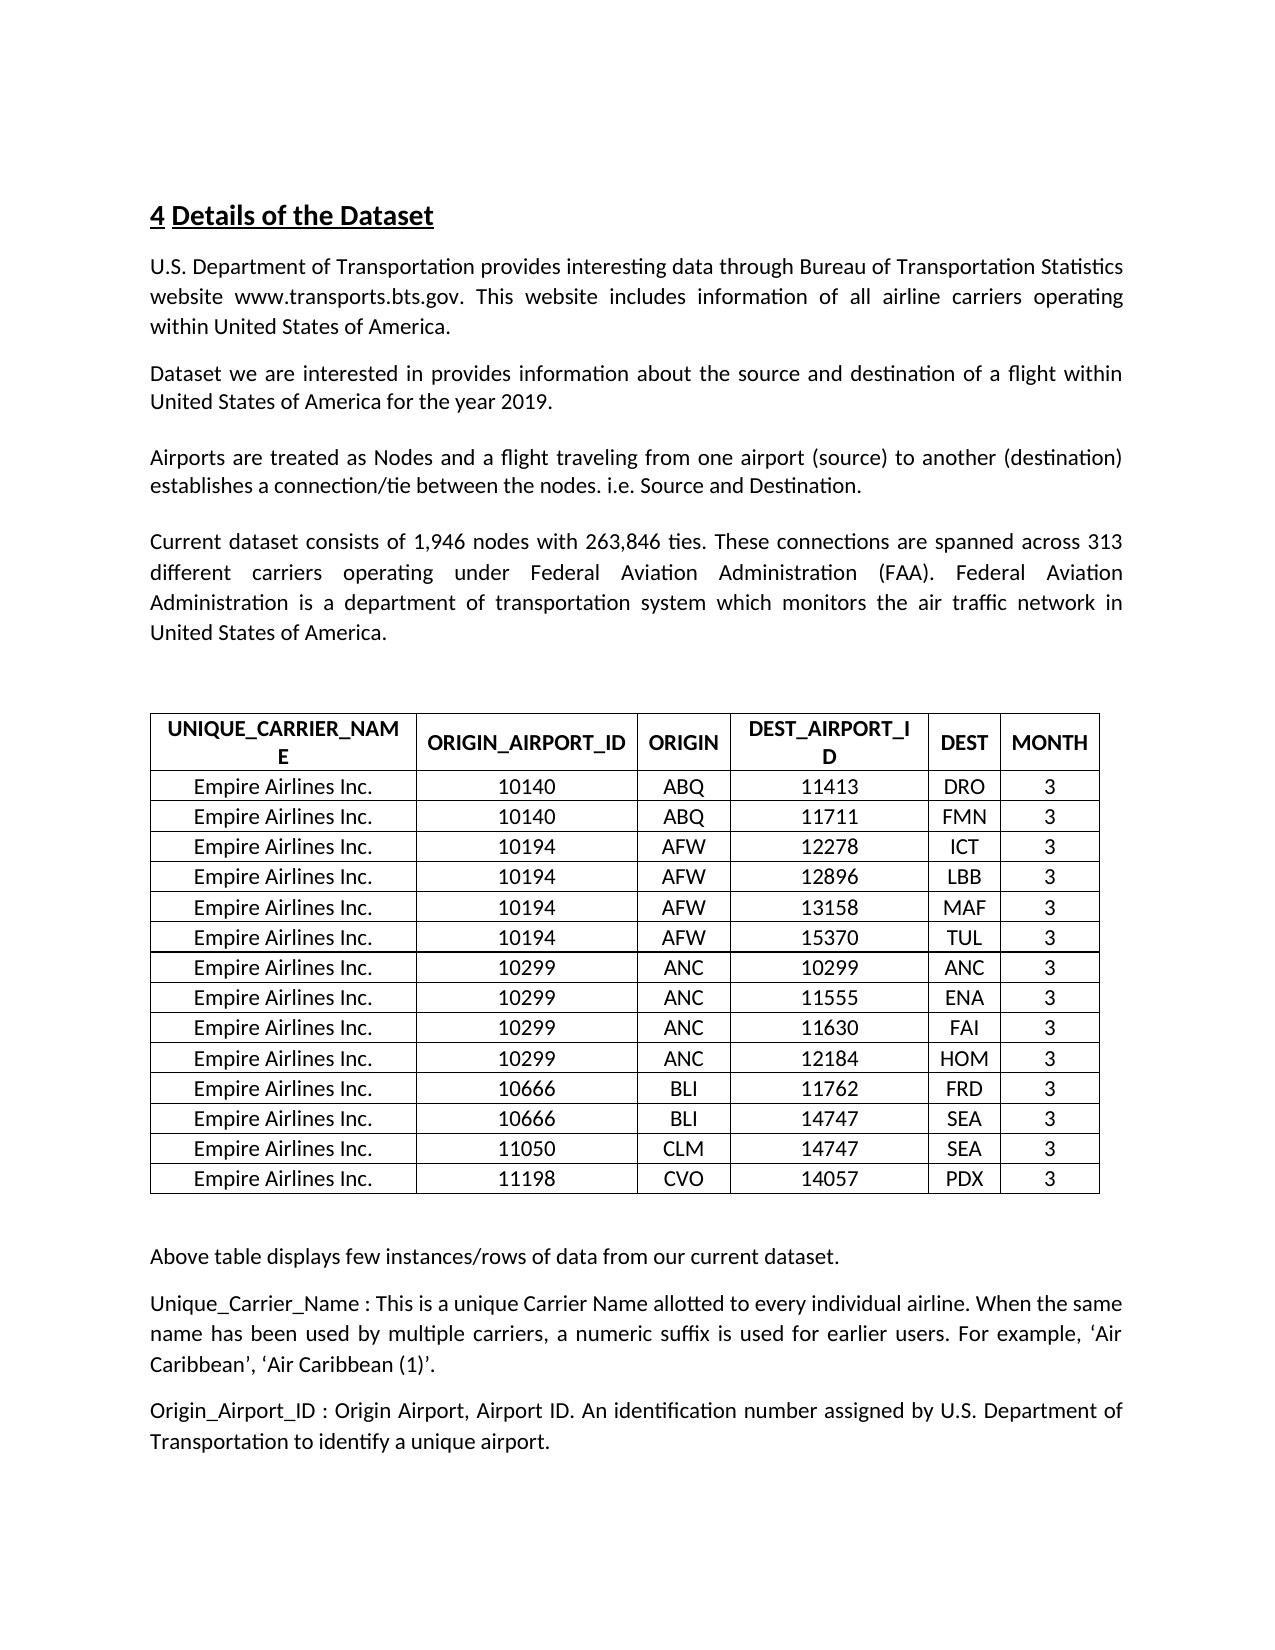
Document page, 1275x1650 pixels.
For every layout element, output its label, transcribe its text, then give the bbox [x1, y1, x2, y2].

table_cell 3 [1001, 892, 1099, 921]
table_cell Empire Airlines Inc. [151, 892, 416, 921]
table_cell 12184 [731, 1043, 928, 1072]
table_cell ANC [638, 1043, 730, 1072]
table_cell 3 [1001, 1104, 1099, 1133]
table_cell Empire Airlines Inc. [151, 953, 416, 982]
table_cell 3 [1001, 922, 1099, 951]
table_cell Empire Airlines Inc. [151, 1013, 416, 1042]
table_cell 10299 [417, 983, 637, 1012]
table_cell AFW [638, 832, 730, 861]
table_cell ANC [638, 983, 730, 1012]
table_cell AFW [638, 922, 730, 951]
table_cell 11711 [731, 801, 928, 831]
table_cell 14057 [731, 1164, 928, 1193]
table_cell 3 [1001, 1043, 1099, 1072]
table_cell HOM [929, 1043, 1000, 1072]
table_cell 10194 [417, 922, 637, 951]
table_cell ANC [638, 953, 730, 982]
table_cell 11198 [417, 1164, 637, 1193]
table_cell Empire Airlines Inc. [151, 1164, 416, 1193]
table_cell 10194 [417, 832, 637, 861]
text Airports are treated as Nodes and a flight traveling from one airport (source) to another (destination) establishes a connection/tie between the nodes. i.e. Source and Destination. [150, 443, 1125, 499]
table_cell ABQ [638, 801, 730, 831]
table_cell Empire Airlines Inc. [151, 1104, 416, 1133]
text Origin_Airport_ID : Origin Airport, Airport ID. An identification number assigned by U.S. Department of Transportation to identify a unique airport. [150, 1397, 1125, 1455]
table_cell CLM [638, 1134, 730, 1163]
table_cell 3 [1001, 801, 1099, 831]
table_cell SEA [929, 1134, 1000, 1163]
table_cell 12278 [731, 832, 928, 861]
table_cell 10299 [731, 953, 928, 982]
table_cell 3 [1001, 1013, 1099, 1042]
table_header ORIGIN_AIRPORT_ID [417, 714, 637, 770]
table_cell 3 [1001, 771, 1099, 800]
table_cell Empire Airlines Inc. [151, 801, 416, 831]
table_cell FRD [929, 1073, 1000, 1102]
table_cell 3 [1001, 983, 1099, 1012]
table_cell ANC [929, 953, 1000, 982]
table_cell Empire Airlines Inc. [151, 922, 416, 951]
table_cell 10299 [417, 1013, 637, 1042]
text Dataset we are interested in provides information about the source and destination of a flight within United States of America for the year 2019. [150, 359, 1125, 415]
table_cell 11050 [417, 1134, 637, 1163]
table_cell Empire Airlines Inc. [151, 1073, 416, 1102]
table_cell Empire Airlines Inc. [151, 1043, 416, 1072]
text Above table displays few instances/rows of data from our current dataset. [150, 1242, 1125, 1270]
table_cell Empire Airlines Inc. [151, 1134, 416, 1163]
table_cell Empire Airlines Inc. [151, 983, 416, 1012]
table_cell 10299 [417, 1043, 637, 1072]
table_cell 10194 [417, 892, 637, 921]
table_cell 10140 [417, 771, 637, 800]
table_cell FAI [929, 1013, 1000, 1042]
table_cell ICT [929, 832, 1000, 861]
table_cell DRO [929, 771, 1000, 800]
table_header DEST [929, 714, 1000, 770]
table_cell TUL [929, 922, 1000, 951]
table_cell 11555 [731, 983, 928, 1012]
text 4 Details of the Dataset [150, 197, 1125, 232]
table_cell Empire Airlines Inc. [151, 862, 416, 891]
table_cell 3 [1001, 1073, 1099, 1102]
table_cell 3 [1001, 1164, 1099, 1193]
table_cell PDX [929, 1164, 1000, 1193]
table_cell 3 [1001, 1134, 1099, 1163]
table_cell 11413 [731, 771, 928, 800]
table_cell CVO [638, 1164, 730, 1193]
table_cell ABQ [638, 771, 730, 800]
table_cell 3 [1001, 832, 1099, 861]
table_cell 13158 [731, 892, 928, 921]
table_cell 10140 [417, 801, 637, 831]
table_header MONTH [1001, 714, 1099, 770]
table_cell 10299 [417, 953, 637, 982]
table_header UNIQUE_CARRIER_NAME [151, 714, 416, 770]
text U.S. Department of Transportation provides interesting data through Bureau of Transportation Statistics website www.transports.bts.gov. This website includes information of all airline carriers operating within United States of America. [150, 252, 1125, 340]
table_cell AFW [638, 862, 730, 891]
table_cell Empire Airlines Inc. [151, 771, 416, 800]
table_cell Empire Airlines Inc. [151, 832, 416, 861]
table_cell 14747 [731, 1134, 928, 1163]
table_cell 12896 [731, 862, 928, 891]
table_cell 10666 [417, 1073, 637, 1102]
table_header ORIGIN [638, 714, 730, 770]
table_cell 15370 [731, 922, 928, 951]
table_cell 10194 [417, 862, 637, 891]
table_cell BLI [638, 1073, 730, 1102]
table_cell BLI [638, 1104, 730, 1133]
table_cell 10666 [417, 1104, 637, 1133]
table_cell 11762 [731, 1073, 928, 1102]
table_cell 3 [1001, 862, 1099, 891]
table_cell 3 [1001, 953, 1099, 982]
table_cell ANC [638, 1013, 730, 1042]
text Unique_Carrier_Name : This is a unique Carrier Name allotted to every individual airline. When the same name has been used by multiple carriers, a numeric suffix is used for earlier users. For example, ‘Air Caribbean’, ‘Air Caribbean (1)’. [150, 1289, 1125, 1378]
table_cell AFW [638, 892, 730, 921]
table_cell FMN [929, 801, 1000, 831]
table_cell LBB [929, 862, 1000, 891]
table_cell ENA [929, 983, 1000, 1012]
table_header DEST_AIRPORT_ID [731, 714, 928, 770]
text Current dataset consists of 1,946 nodes with 263,846 ties. These connections are spanned across 313 different carriers operating under Federal Aviation Administration (FAA). Federal Aviation Administration is a department of transportation system which monitors the air traffic network in United States of America. [150, 527, 1125, 646]
table_cell 14747 [731, 1104, 928, 1133]
table_cell 11630 [731, 1013, 928, 1042]
table_cell SEA [929, 1104, 1000, 1133]
table_cell MAF [929, 892, 1000, 921]
